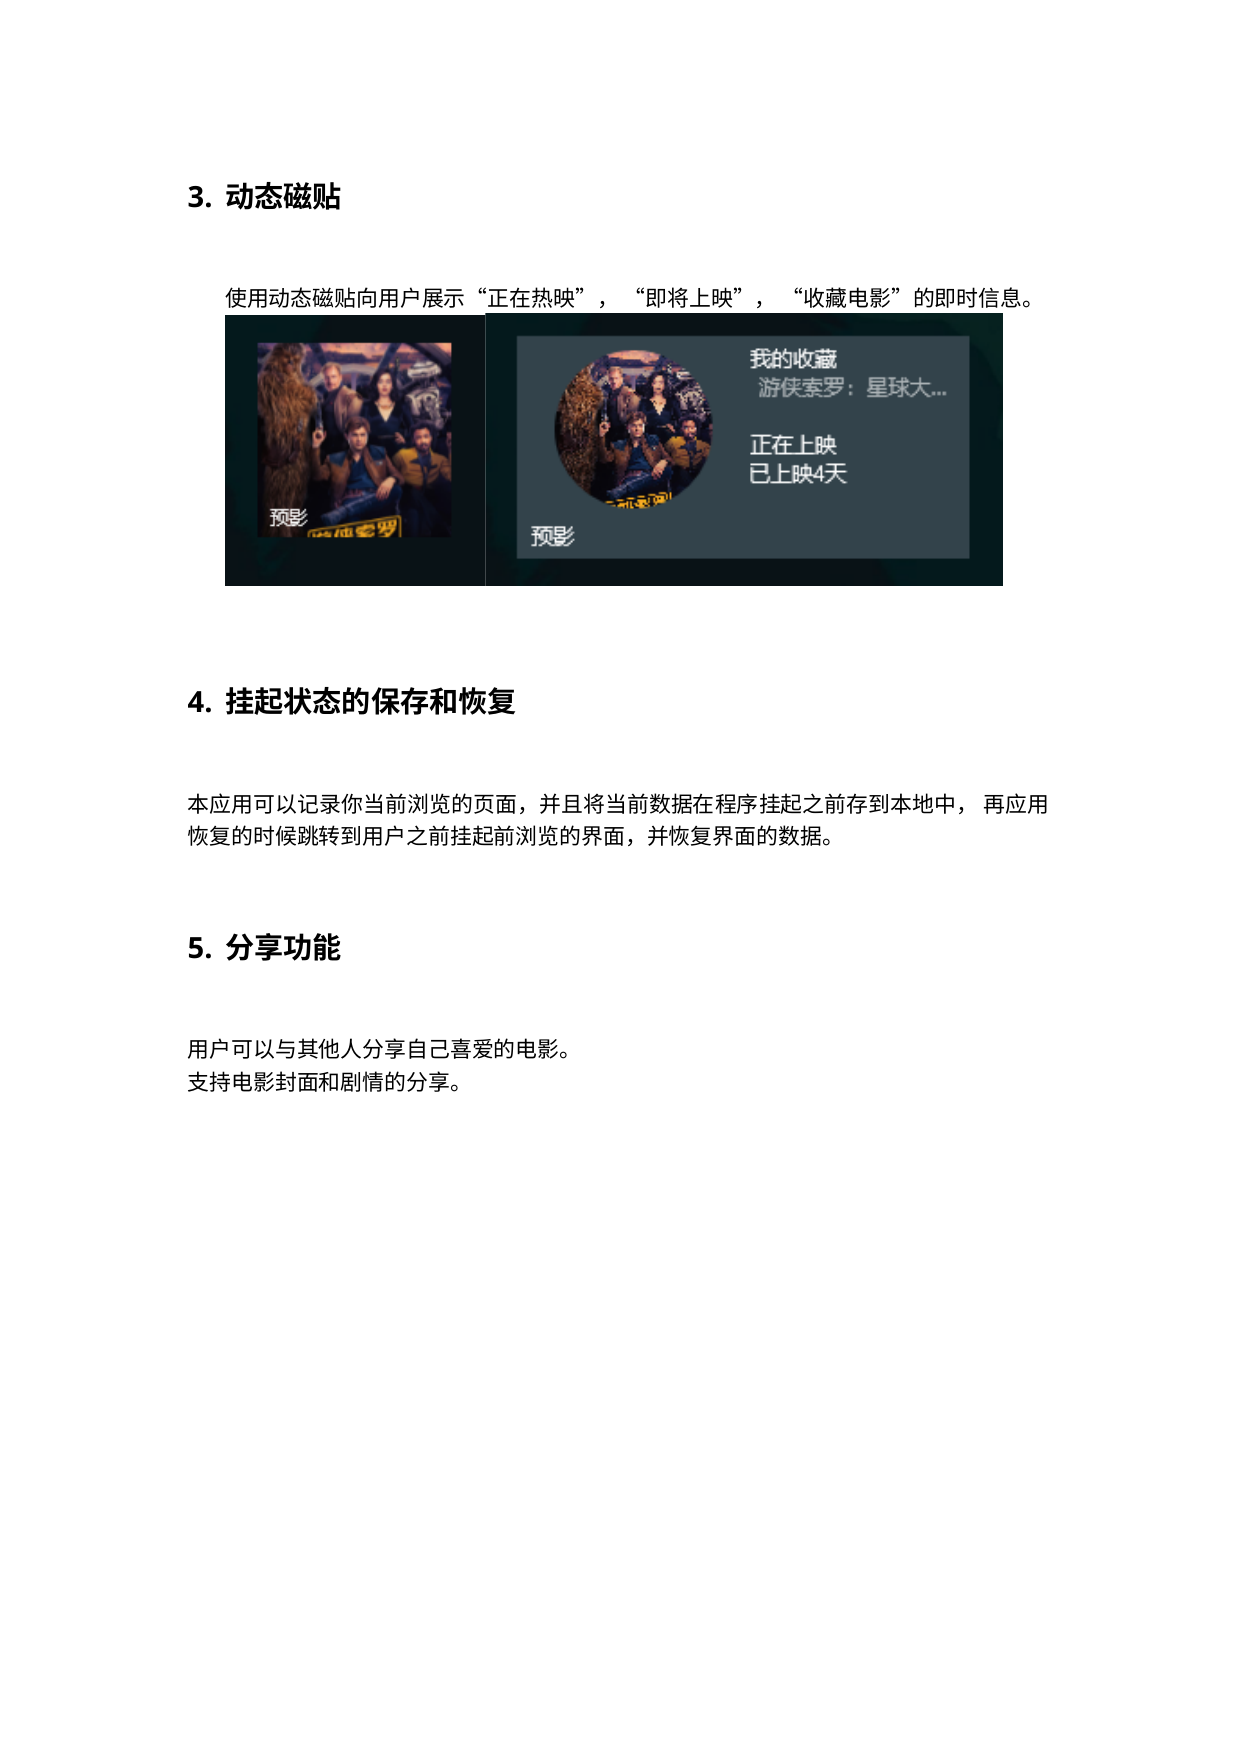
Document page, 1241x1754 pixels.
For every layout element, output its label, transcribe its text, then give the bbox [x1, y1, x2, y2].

picture [225, 313, 1003, 586]
text 使用动态磁贴向用户展示“正在热映”， “即将上映”， “收藏电影”的即时信息。 [225, 281, 1053, 313]
text 用户可以与其他人分享自己喜爱的电影。 [187, 1032, 1053, 1064]
subtitle 分享功能 [187, 913, 1053, 978]
text 本应用可以记录你当前浏览的页面，并且将当前数据在程序挂起之前存到本地中， 再应用恢复的时候跳转到用户之前挂起前浏览的界面，并恢复界面的数据。 [187, 786, 1053, 851]
text 支持电影封面和剧情的分享。 [187, 1064, 1053, 1097]
subtitle 动态磁贴 [187, 162, 1053, 227]
subtitle 挂起状态的保存和恢复 [187, 667, 1053, 732]
